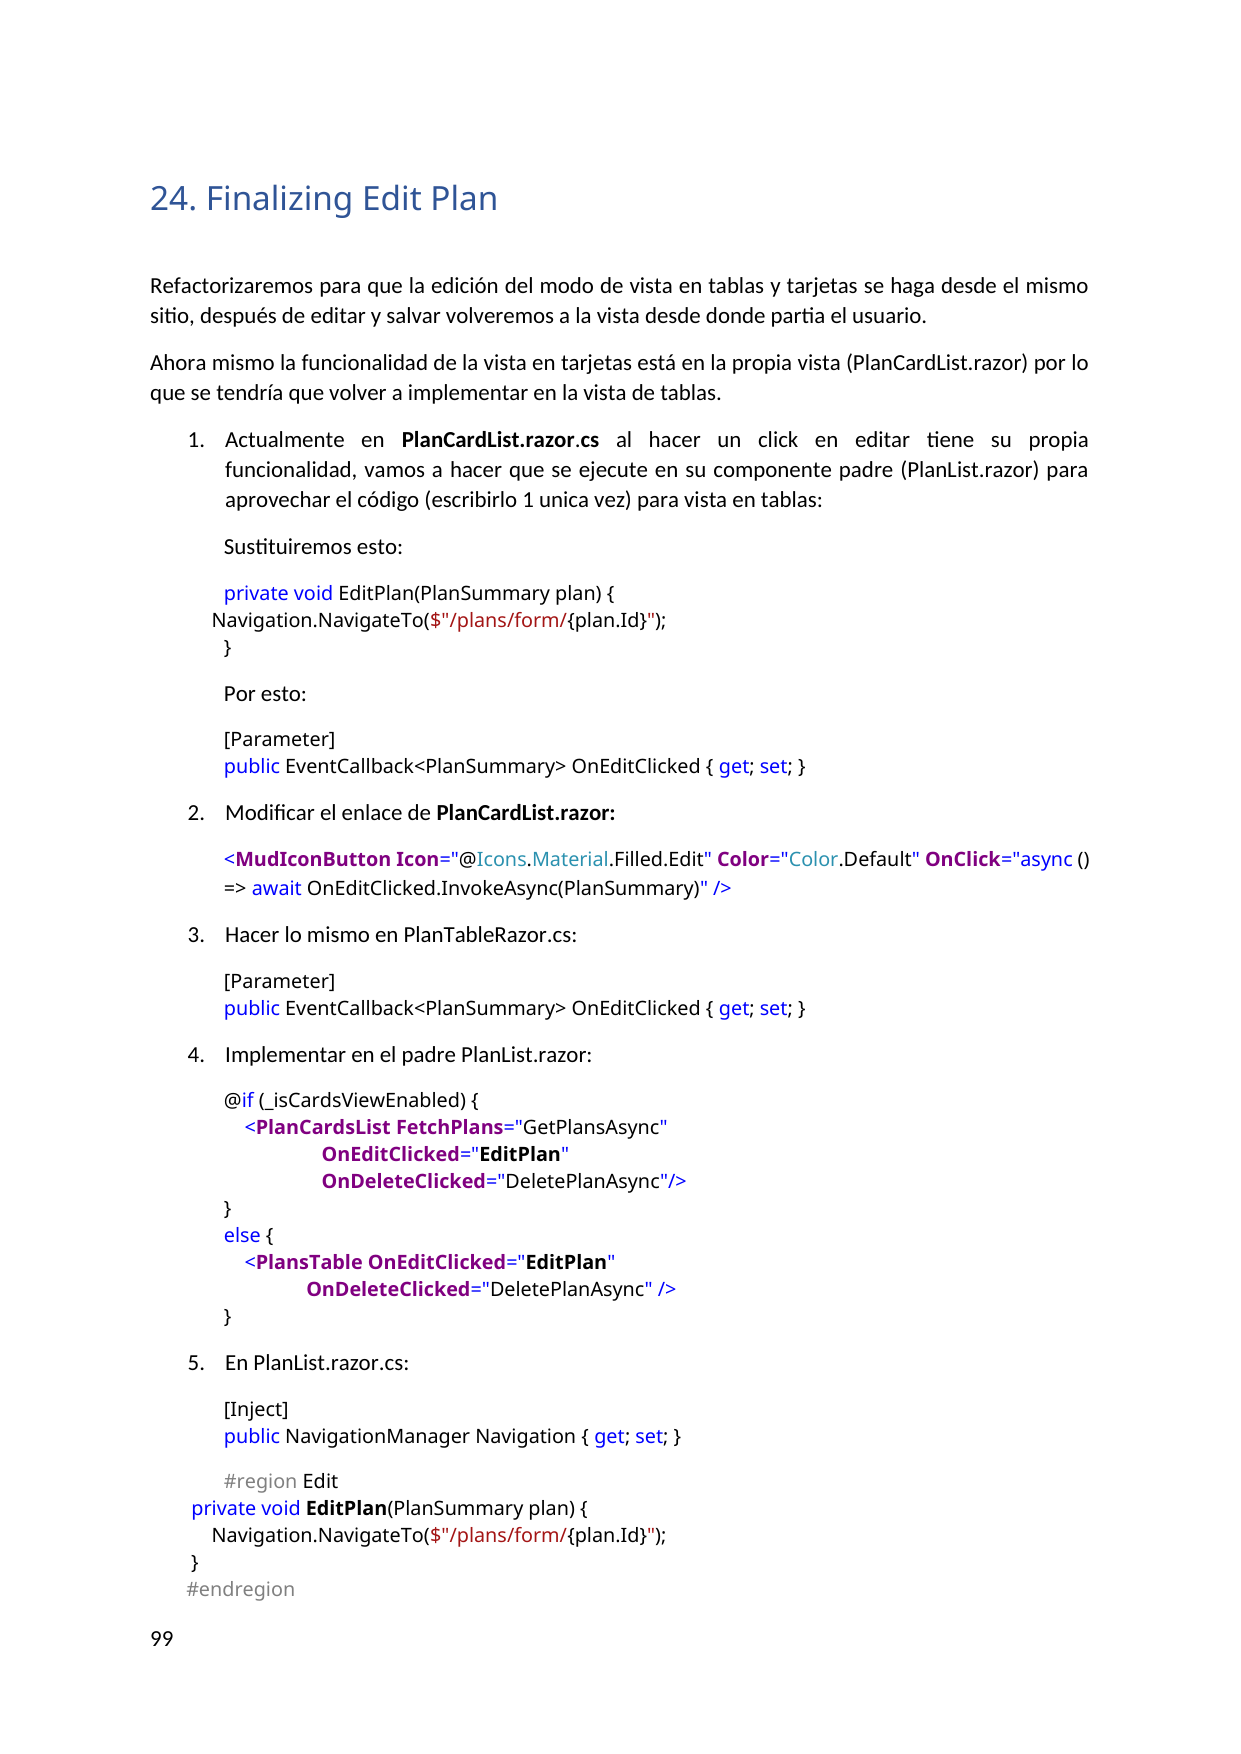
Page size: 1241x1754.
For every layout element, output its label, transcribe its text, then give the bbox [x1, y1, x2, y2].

list Modificar el enlace de PlanCardList.razor: [187, 798, 1090, 826]
list Hacer lo mismo en PlanTableRazor.cs: [187, 920, 1090, 948]
text } [224, 1302, 1090, 1329]
text @if (_isCardsViewEnabled) { [224, 1087, 1090, 1113]
list En PlanList.razor.cs: [187, 1348, 1090, 1376]
text private void EditPlan(PlanSummary plan) { [150, 579, 1090, 606]
subtitle 24. Finalizing Edit Plan [150, 175, 1090, 220]
text private void EditPlan(PlanSummary plan) { [150, 1495, 1090, 1522]
text public NavigationManager Navigation { get; set; } [224, 1422, 1090, 1449]
text else { [224, 1221, 1090, 1248]
text Navigation.NavigateTo($"/plans/form/{plan.Id}"); [150, 1522, 1090, 1549]
text <PlansTable OnEditClicked="EditPlan" [224, 1248, 1090, 1275]
text OnEditClicked="EditPlan" [224, 1141, 1090, 1167]
text OnDeleteClicked="DeletePlanAsync"/> [224, 1167, 1090, 1194]
text <MudIconButton Icon="@Icons.Material.Filled.Edit" Color="Color.Default" OnClick="async () => await OnEditClicked.InvokeAsync(PlanSummary)" /> [224, 845, 1090, 901]
text public EventCallback<PlanSummary> OnEditClicked { get; set; } [224, 994, 1090, 1021]
text OnDeleteClicked="DeletePlanAsync" /> [224, 1275, 1090, 1302]
text } [150, 1549, 1090, 1576]
text Ahora mismo la funcionalidad de la vista en tarjetas está en la propia vista (PlanCardList.razor) por lo que se tendría que volver a implementar en la vista de tablas. [150, 348, 1090, 406]
text Sustituiremos esto: [224, 532, 1090, 560]
list Actualmente en PlanCardList.razor.cs al hacer un click en editar tiene su propia funcionalidad, vamos a hacer que se ejecute en su componente padre (PlanList.razor) para aprovechar el código (escribirlo 1 unica vez) para vista en tablas: [187, 425, 1090, 513]
text Refactorizaremos para que la edición del modo de vista en tablas y tarjetas se haga desde el mismo sitio, después de editar y salvar volveremos a la vista desde donde partia el usuario. [150, 271, 1090, 329]
text } [224, 1194, 1090, 1221]
text #endregion [150, 1576, 1090, 1603]
text public EventCallback<PlanSummary> OnEditClicked { get; set; } [224, 753, 1090, 780]
text [Inject] [224, 1395, 1090, 1422]
text #region Edit [187, 1468, 1090, 1495]
text [Parameter] [150, 726, 1090, 753]
list Implementar en el padre PlanList.razor: [187, 1040, 1090, 1068]
text Navigation.NavigateTo($"/plans/form/{plan.Id}"); [150, 606, 1090, 633]
text Por esto: [224, 679, 1090, 707]
text } [224, 633, 1090, 660]
text <PlanCardsList FetchPlans="GetPlansAsync" [224, 1113, 1090, 1141]
text [Parameter] [224, 967, 1090, 994]
